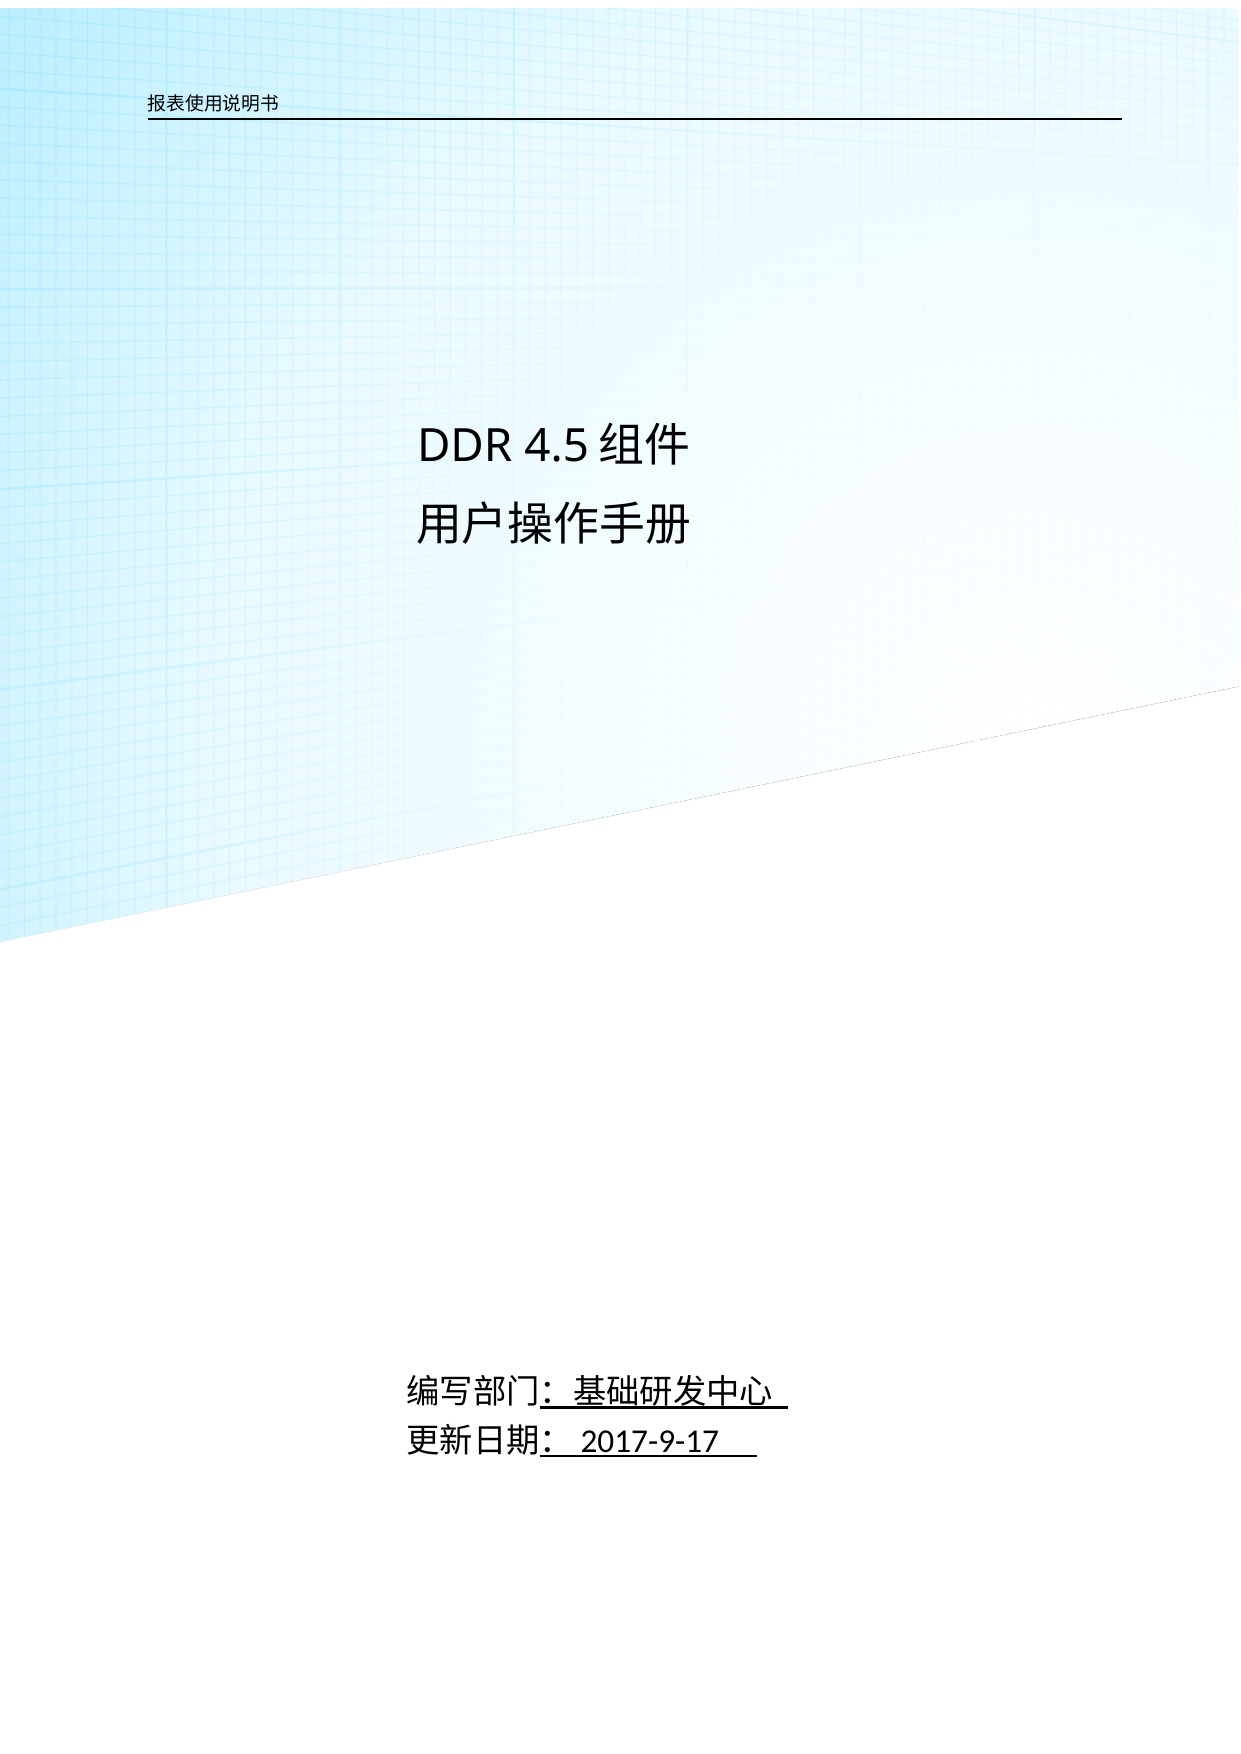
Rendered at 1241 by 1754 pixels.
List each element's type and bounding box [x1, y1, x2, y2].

picture [0, 8, 1239, 950]
